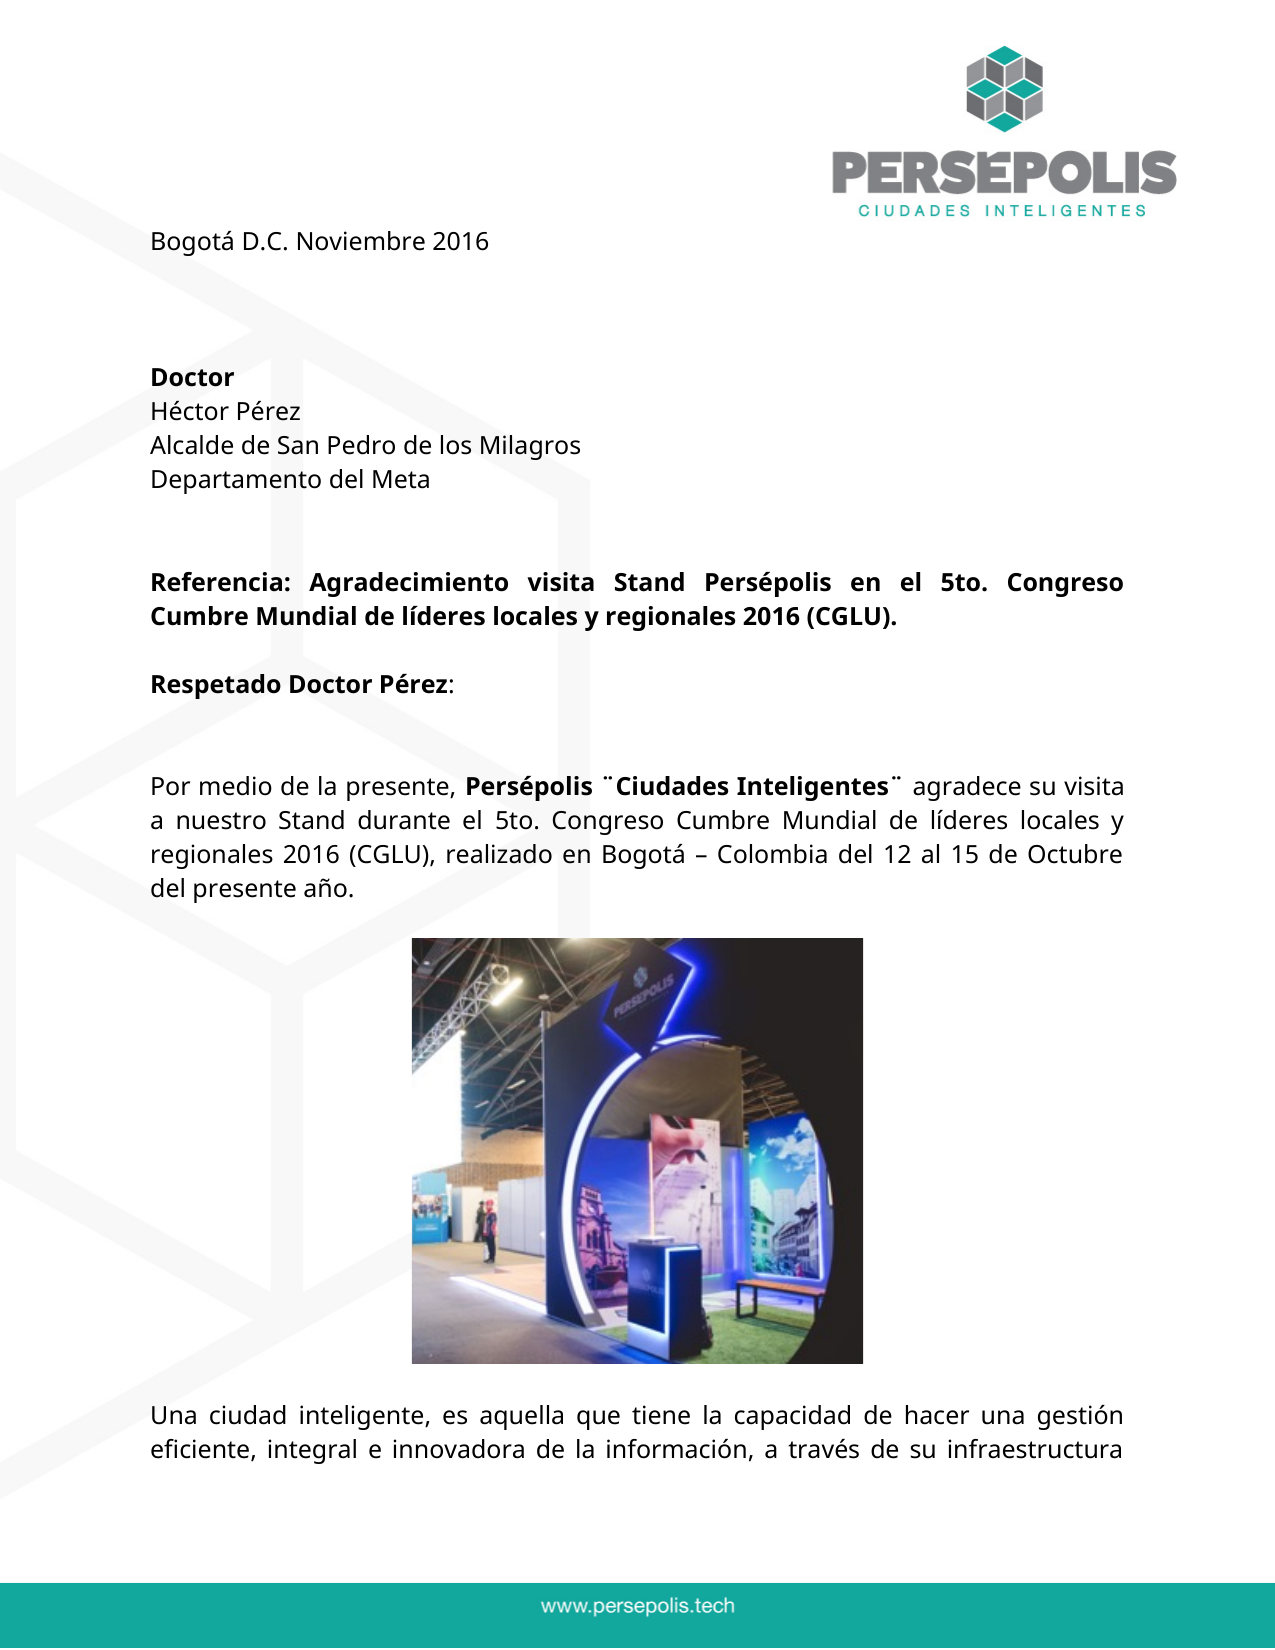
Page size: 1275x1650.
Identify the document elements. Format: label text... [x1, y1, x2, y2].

picture [0, 0, 1275, 1648]
text Respetado Doctor Pérez: [150, 666, 1125, 701]
text Departamento del Meta [150, 462, 1125, 496]
text Referencia: Agradecimiento visita Stand Persépolis en el 5to. Congreso Cumbre Mundial de líderes locales y regionales 2016 (CGLU). [150, 564, 1125, 632]
text Bogotá D.C. Noviembre 2016 [150, 224, 1125, 258]
text Alcalde de San Pedro de los Milagros [150, 428, 1125, 462]
text Doctor [150, 360, 1125, 394]
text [150, 1398, 1125, 1466]
text Por medio de la presente, Persépolis ¨Ciudades Inteligentes¨ agradece su visita a nuestro Stand durante el 5to. Congreso Cumbre Mundial de líderes locales y regionales 2016 (CGLU), realizado en Bogotá – Colombia del 12 al 15 de Octubre del presente año. [150, 769, 1125, 905]
text Héctor Pérez [150, 394, 1125, 428]
